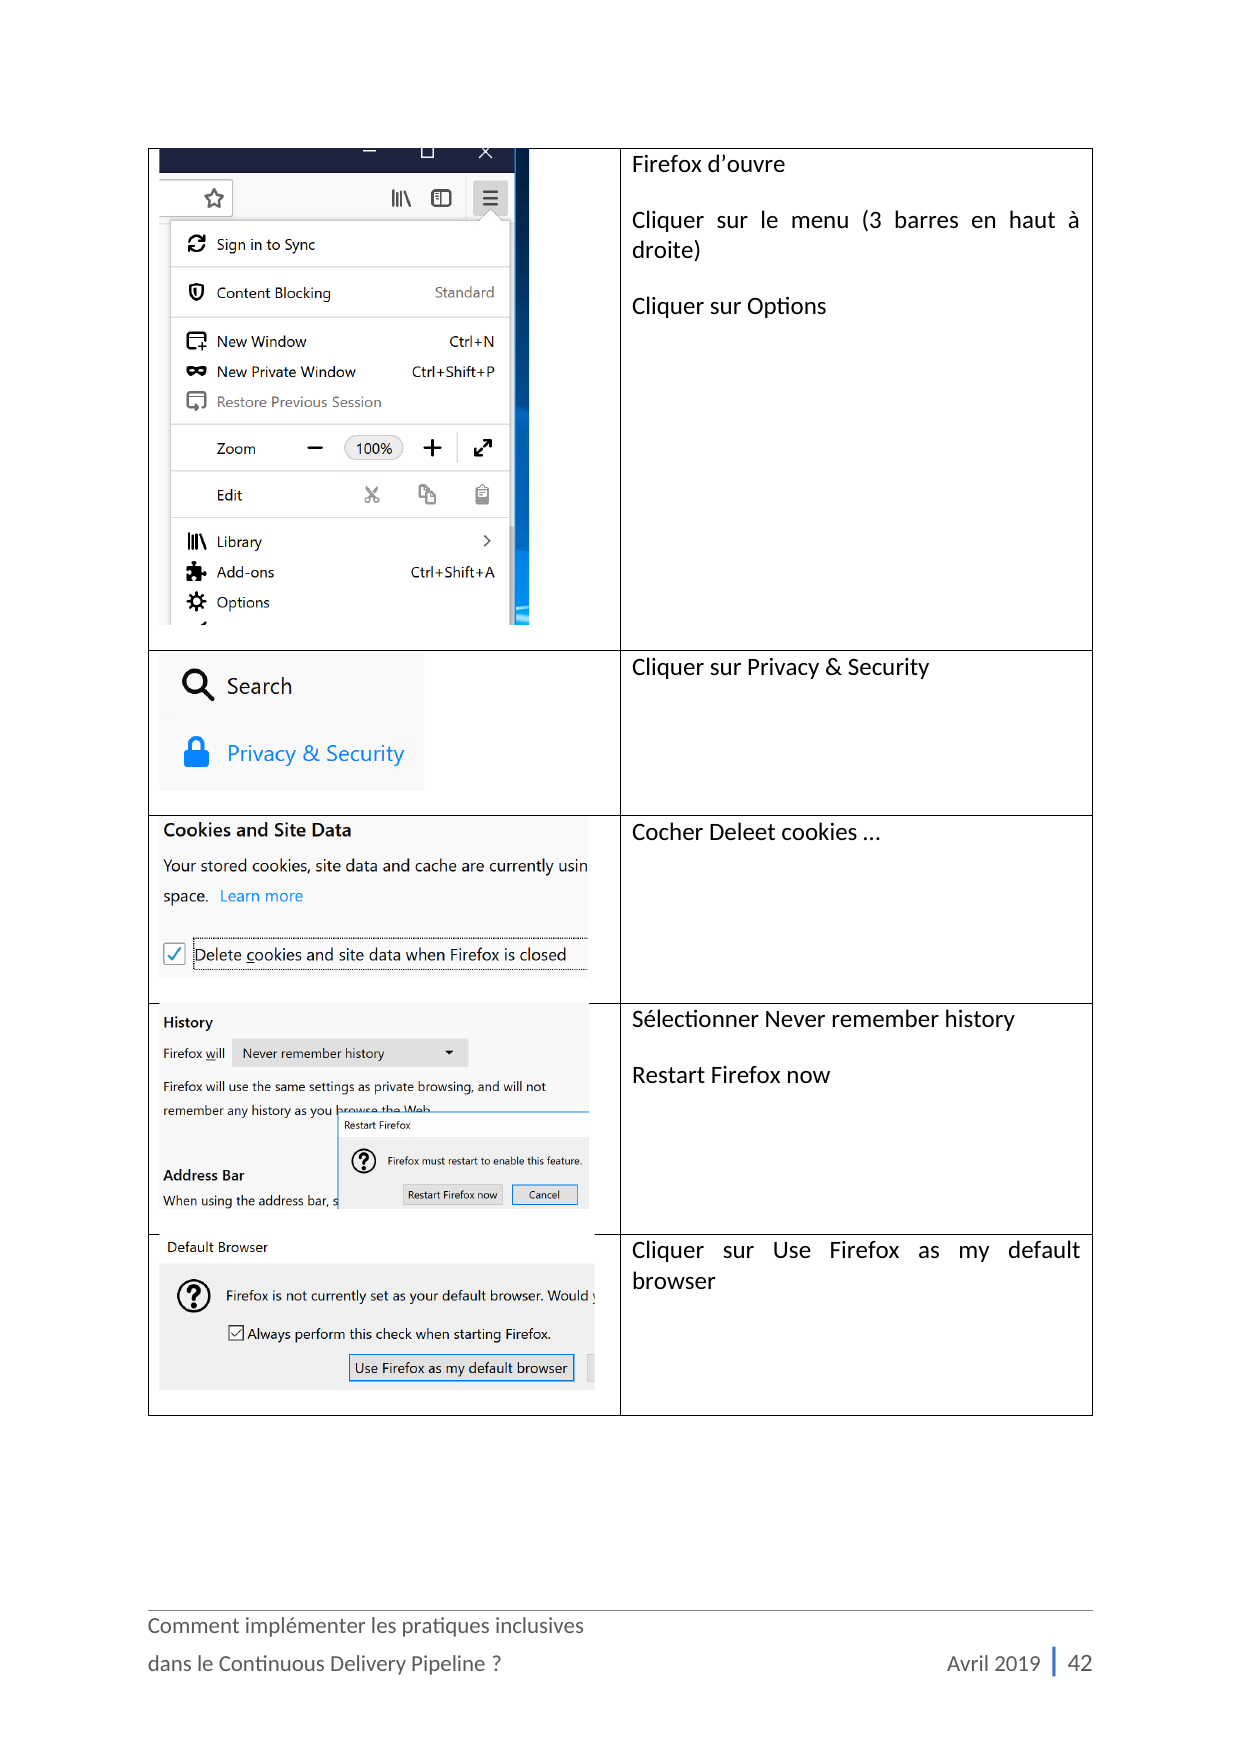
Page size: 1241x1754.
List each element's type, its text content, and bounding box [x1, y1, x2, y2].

table_cell [149, 816, 620, 1003]
picture [159, 651, 425, 791]
table_cell Sélectionner Never remember history Restart Firefox now [621, 1004, 1092, 1233]
picture [159, 148, 530, 625]
table_cell Cliquer sur Privacy & Security [621, 651, 1092, 815]
table_cell [149, 149, 620, 650]
picture [159, 1234, 595, 1390]
table_cell [149, 651, 620, 815]
picture [159, 1003, 589, 1209]
table_cell Cliquer sur Use Firefox as my default browser [621, 1235, 1092, 1415]
table_cell Firefox d’ouvre Cliquer sur le menu (3 barres en haut à droite) Cliquer sur Options [621, 149, 1092, 650]
picture [159, 816, 588, 978]
table_cell Cocher Deleet cookies … [621, 816, 1092, 1003]
table_cell [149, 1004, 620, 1233]
table_cell [149, 1235, 620, 1415]
